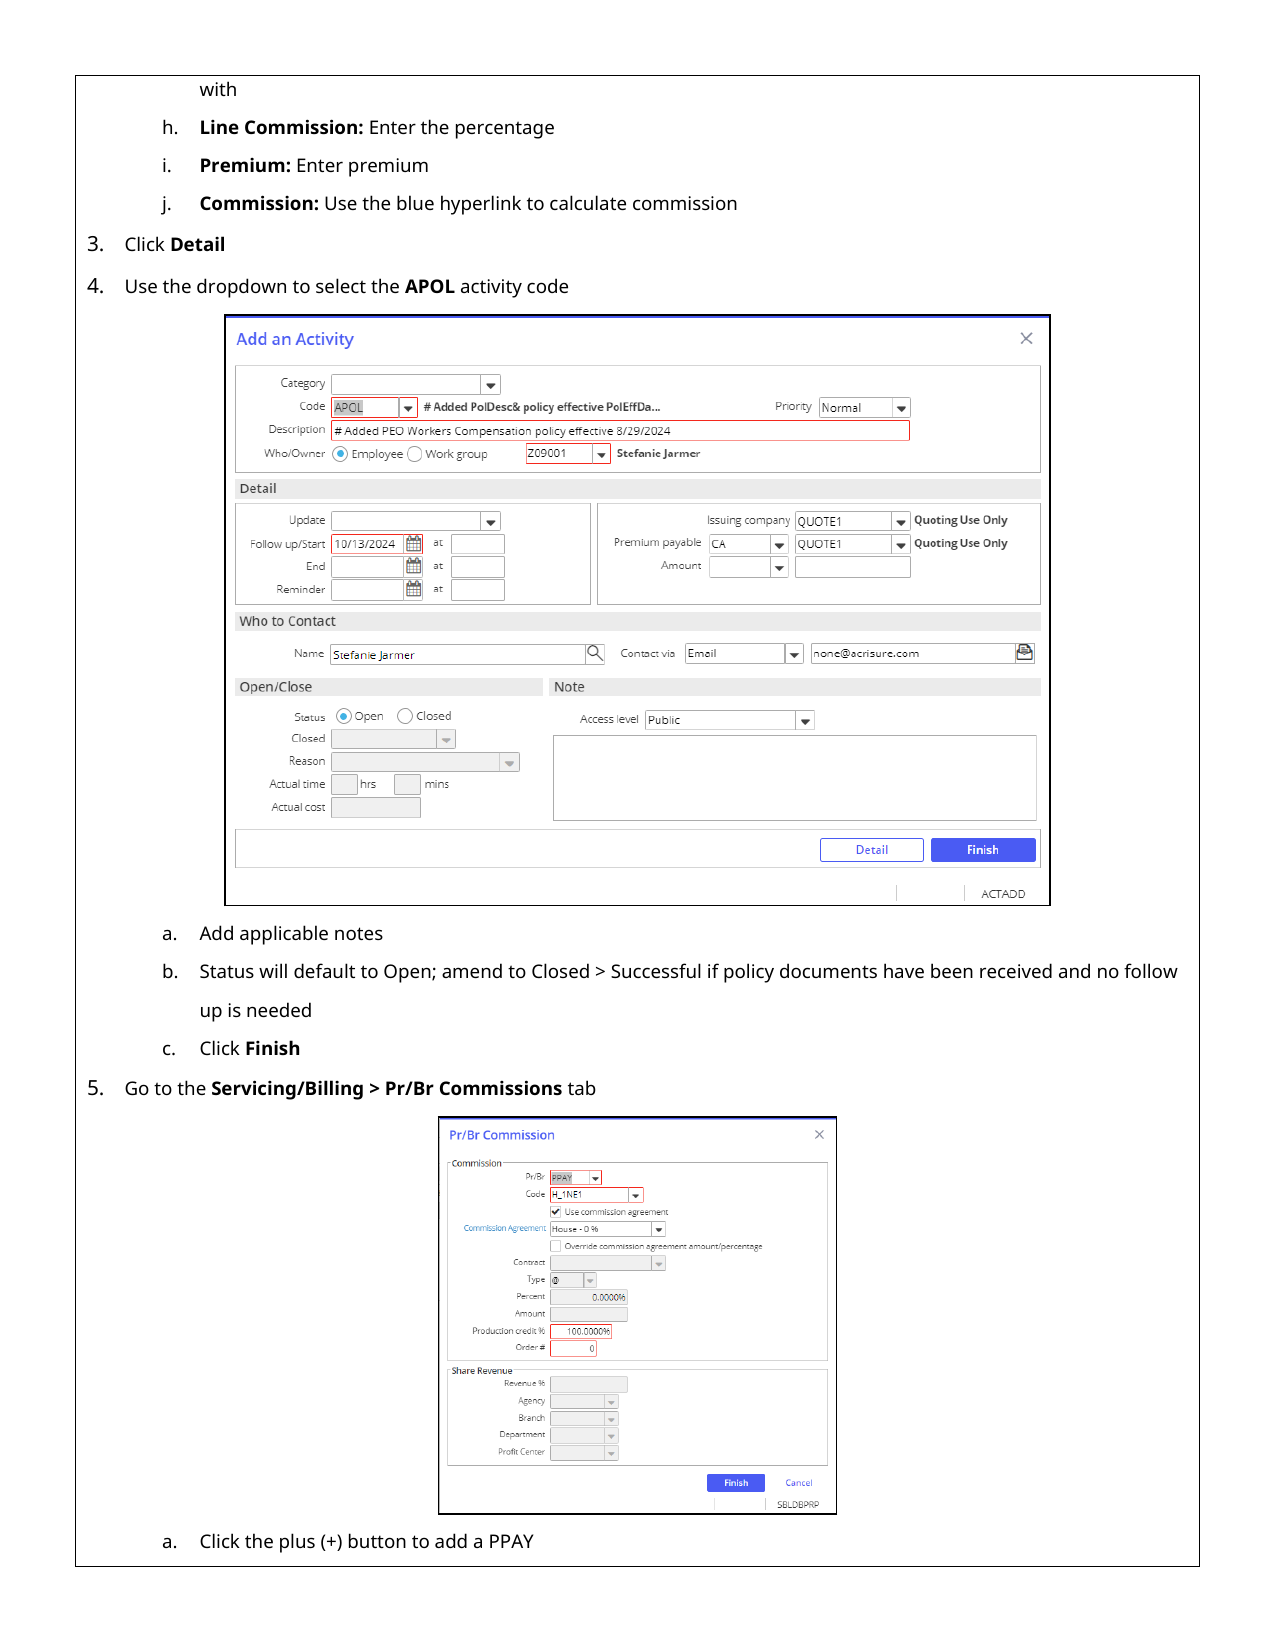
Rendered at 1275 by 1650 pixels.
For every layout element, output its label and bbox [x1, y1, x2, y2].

picture [439, 1118, 836, 1513]
table_header [76, 76, 1199, 1566]
picture [226, 316, 1049, 905]
